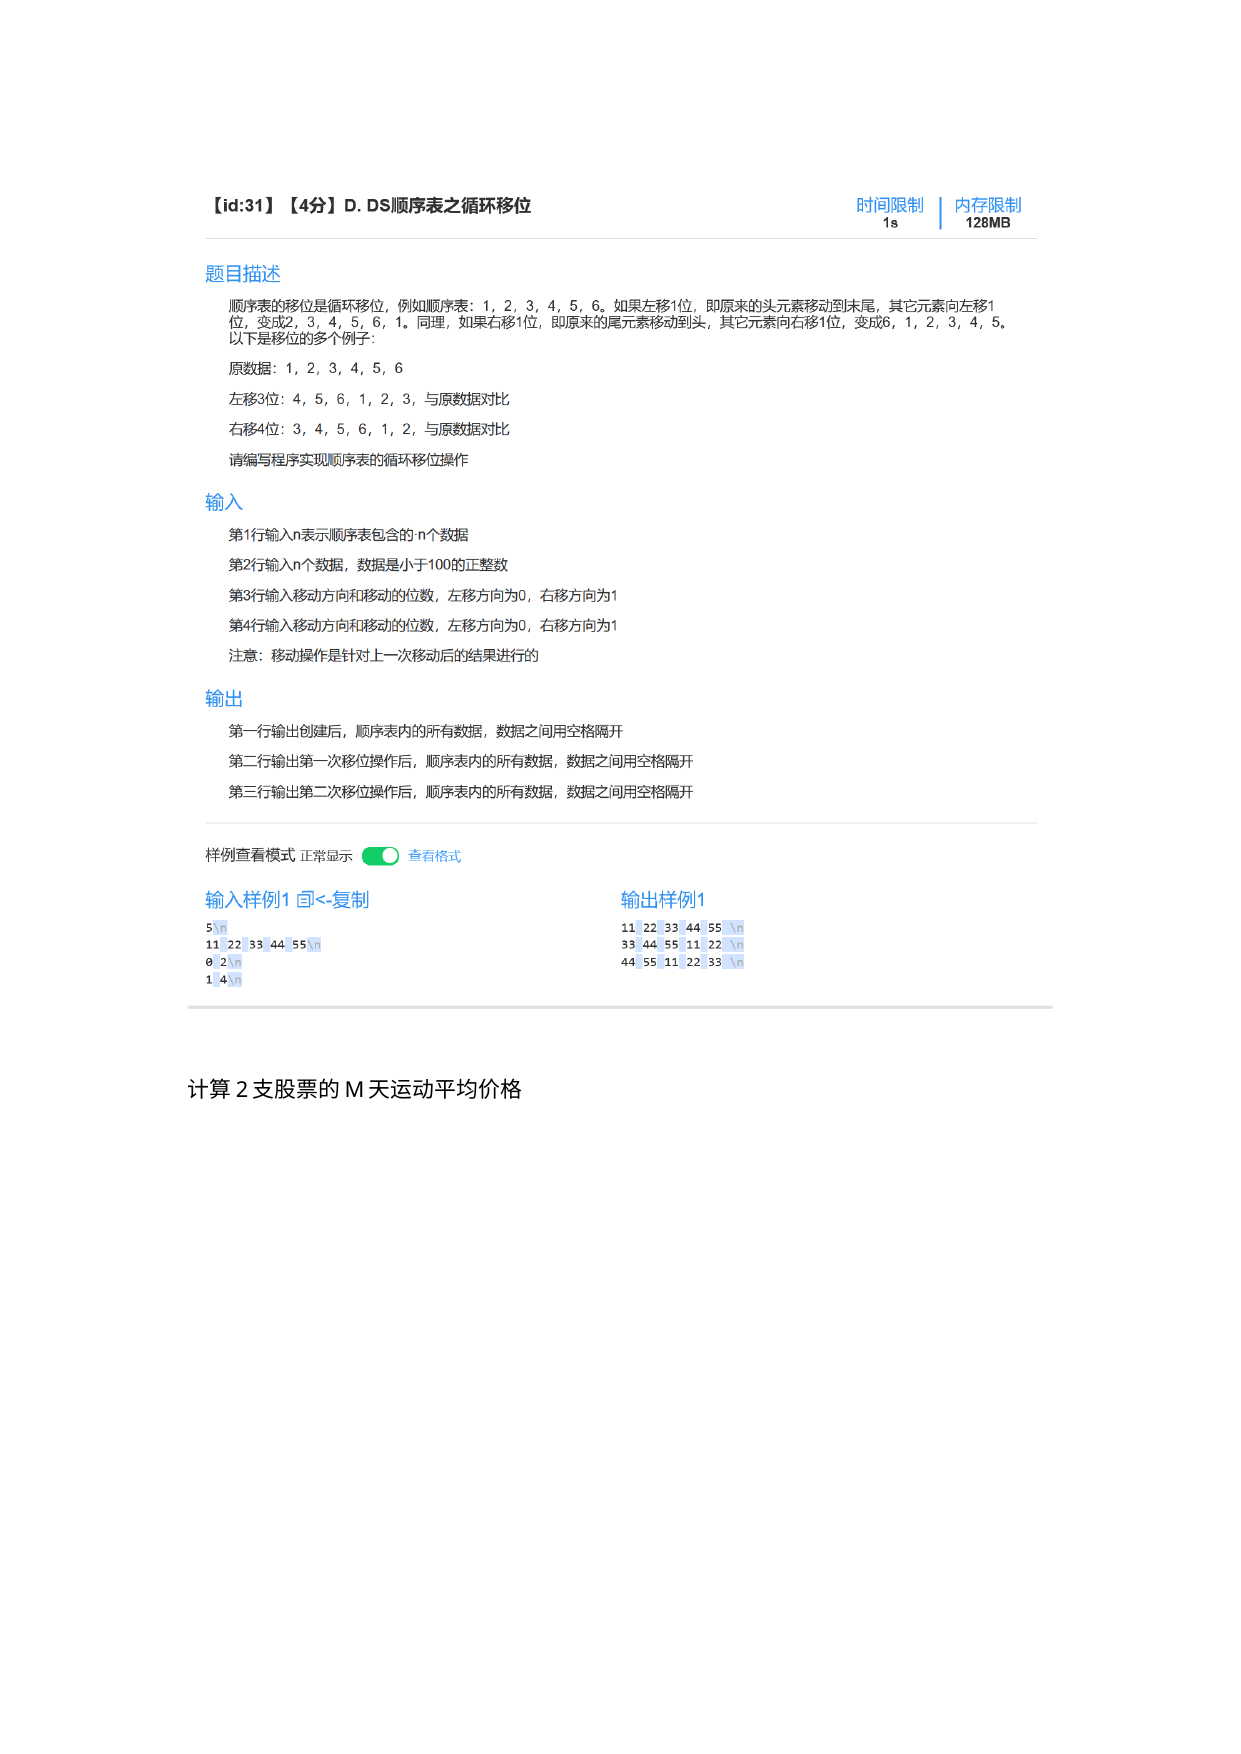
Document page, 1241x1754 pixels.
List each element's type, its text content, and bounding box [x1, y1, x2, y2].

picture [187, 162, 1053, 1009]
text 计算2支股票的M天运动平均价格 [187, 1072, 1053, 1104]
